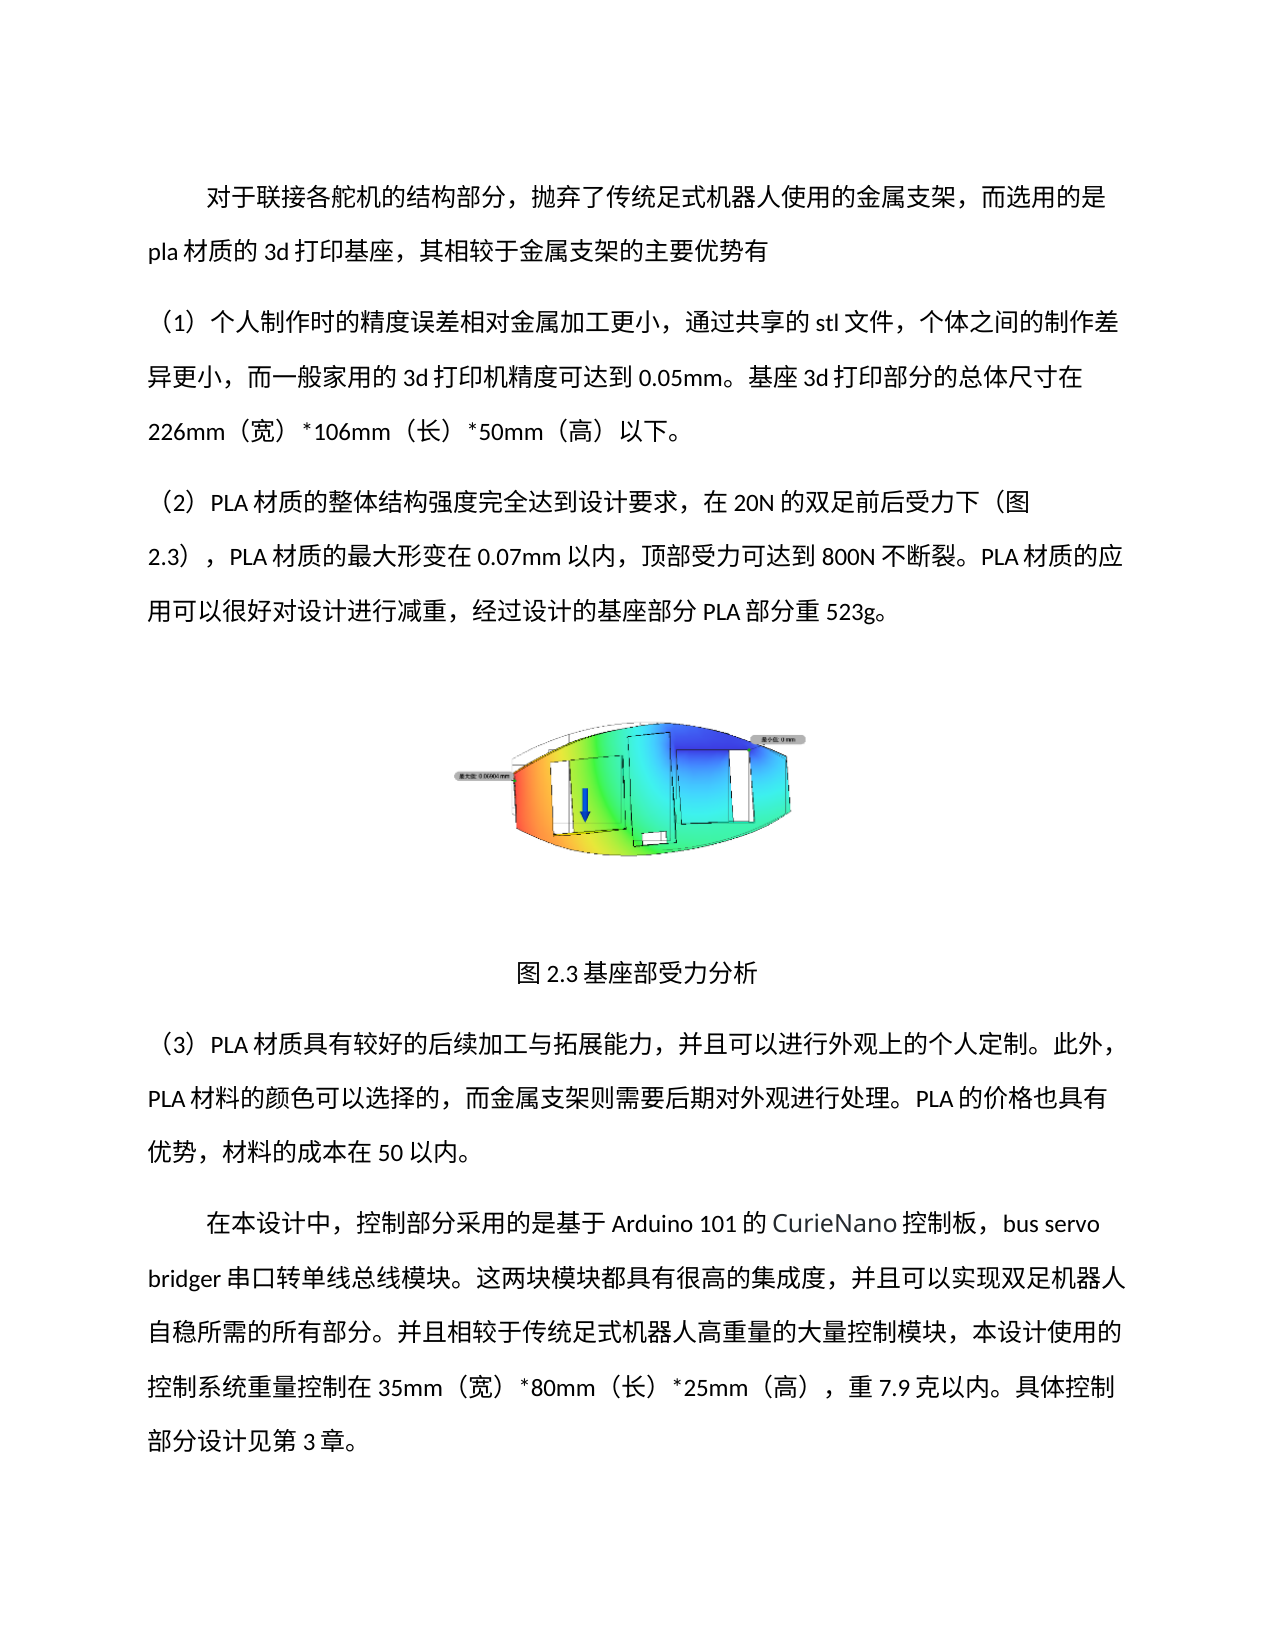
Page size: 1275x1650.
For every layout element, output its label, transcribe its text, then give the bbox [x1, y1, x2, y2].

text （3）PLA材质具有较好的后续加工与拓展能力，并且可以进行外观上的个人定制。此外，PLA材料的颜色可以选择的，而金属支架则需要后期对外观进行处理。PLA的价格也具有优势，材料的成本在50以内。 [148, 1024, 1127, 1169]
text （2）PLA材质的整体结构强度完全达到设计要求，在20N的双足前后受力下（图2.3），PLA材质的最大形变在0.07mm以内，顶部受力可达到800N不断裂。PLA材质的应用可以很好对设计进行减重，经过设计的基座部分PLA部分重523g。 [148, 482, 1127, 627]
text 图2.3 基座部受力分析 [148, 953, 1127, 989]
text 在本设计中，控制部分采用的是基于Arduino 101的CurieNano控制板，bus servo bridger串口转单线总线模块。这两块模块都具有很高的集成度，并且可以实现双足机器人自稳所需的所有部分。并且相较于传统足式机器人高重量的大量控制模块，本设计使用的控制系统重量控制在35mm（宽）*80mm（长）*25mm（高），重7.9克以内。具体控制部分设计见第3章。 [148, 1204, 1127, 1458]
text 对于联接各舵机的结构部分，抛弃了传统足式机器人使用的金属支架，而选用的是pla材质的3d打印基座，其相较于金属支架的主要优势有 [148, 177, 1127, 268]
picture [398, 662, 877, 922]
text （1）个人制作时的精度误差相对金属加工更小，通过共享的stl文件，个体之间的制作差异更小，而一般家用的3d打印机精度可达到0.05mm。基座3d打印部分的总体尺寸在226mm（宽）*106mm（长）*50mm（高）以下。 [148, 303, 1127, 448]
